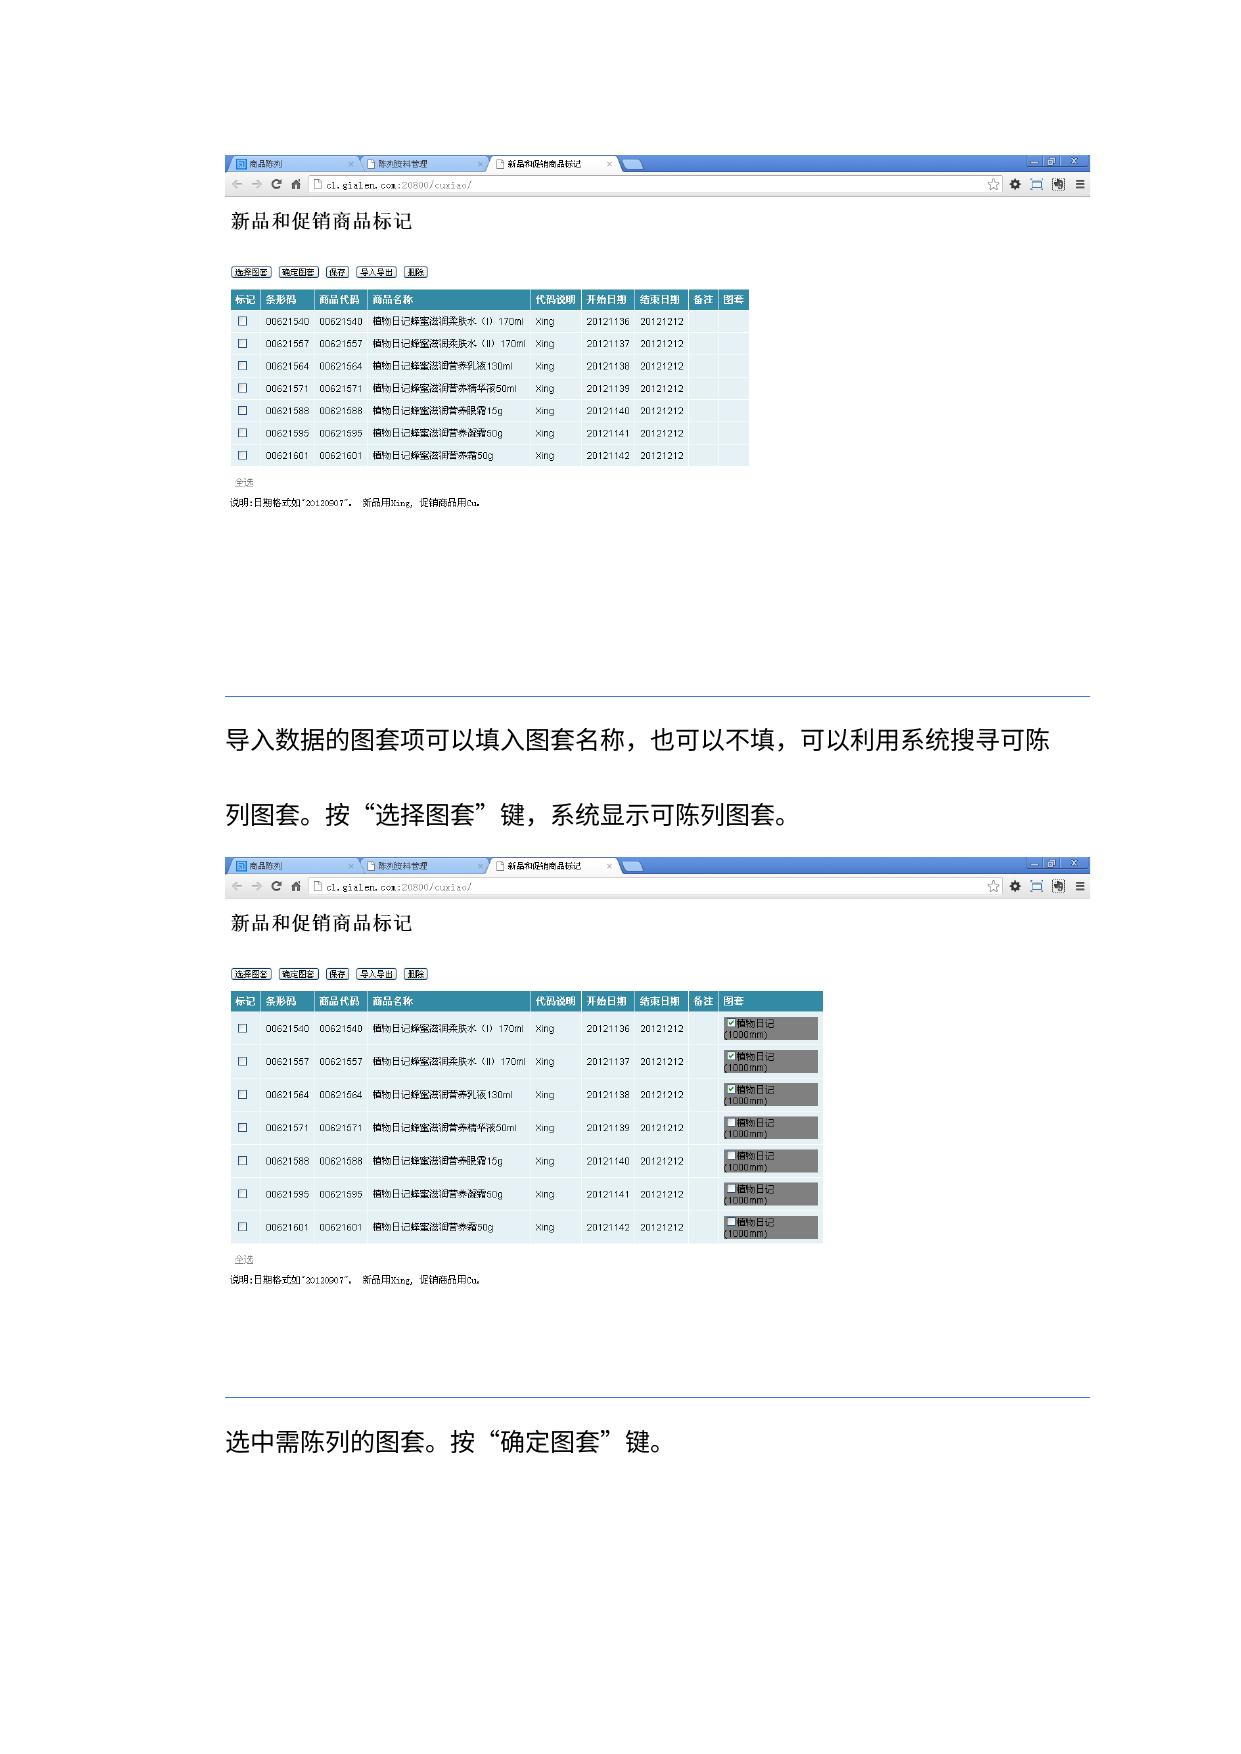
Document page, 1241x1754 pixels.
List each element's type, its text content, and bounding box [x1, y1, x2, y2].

list 选中需陈列的图套。按“确定图套”键。 [225, 1408, 1053, 1473]
list 导入数据的图套项可以填入图套名称，也可以不填，可以利用系统搜寻可陈列图套。按“选择图套”键，系统显示可陈列图套。 [225, 706, 1053, 846]
picture [225, 857, 1091, 1398]
picture [225, 155, 1091, 697]
